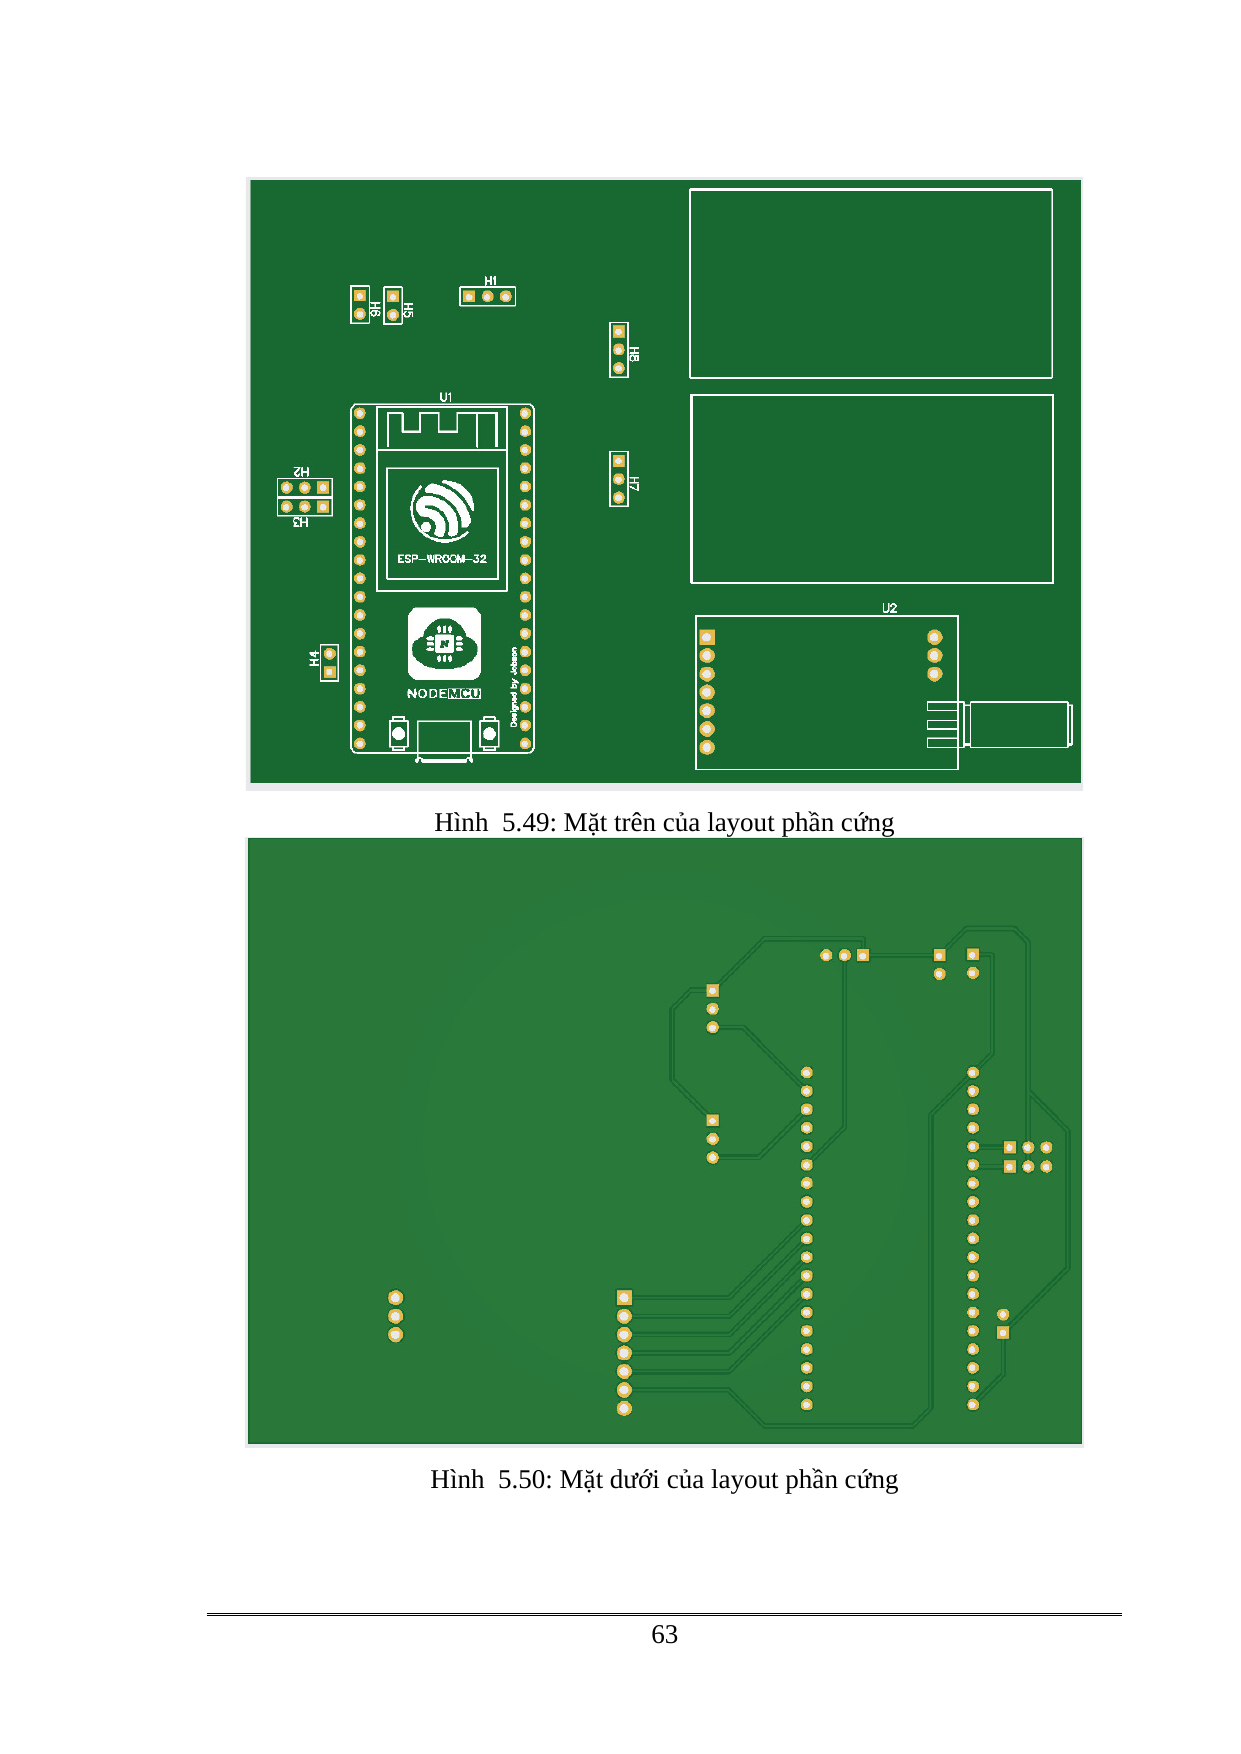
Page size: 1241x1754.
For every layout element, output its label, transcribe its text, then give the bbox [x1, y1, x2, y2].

picture [244, 837, 1085, 1448]
picture [245, 177, 1084, 791]
